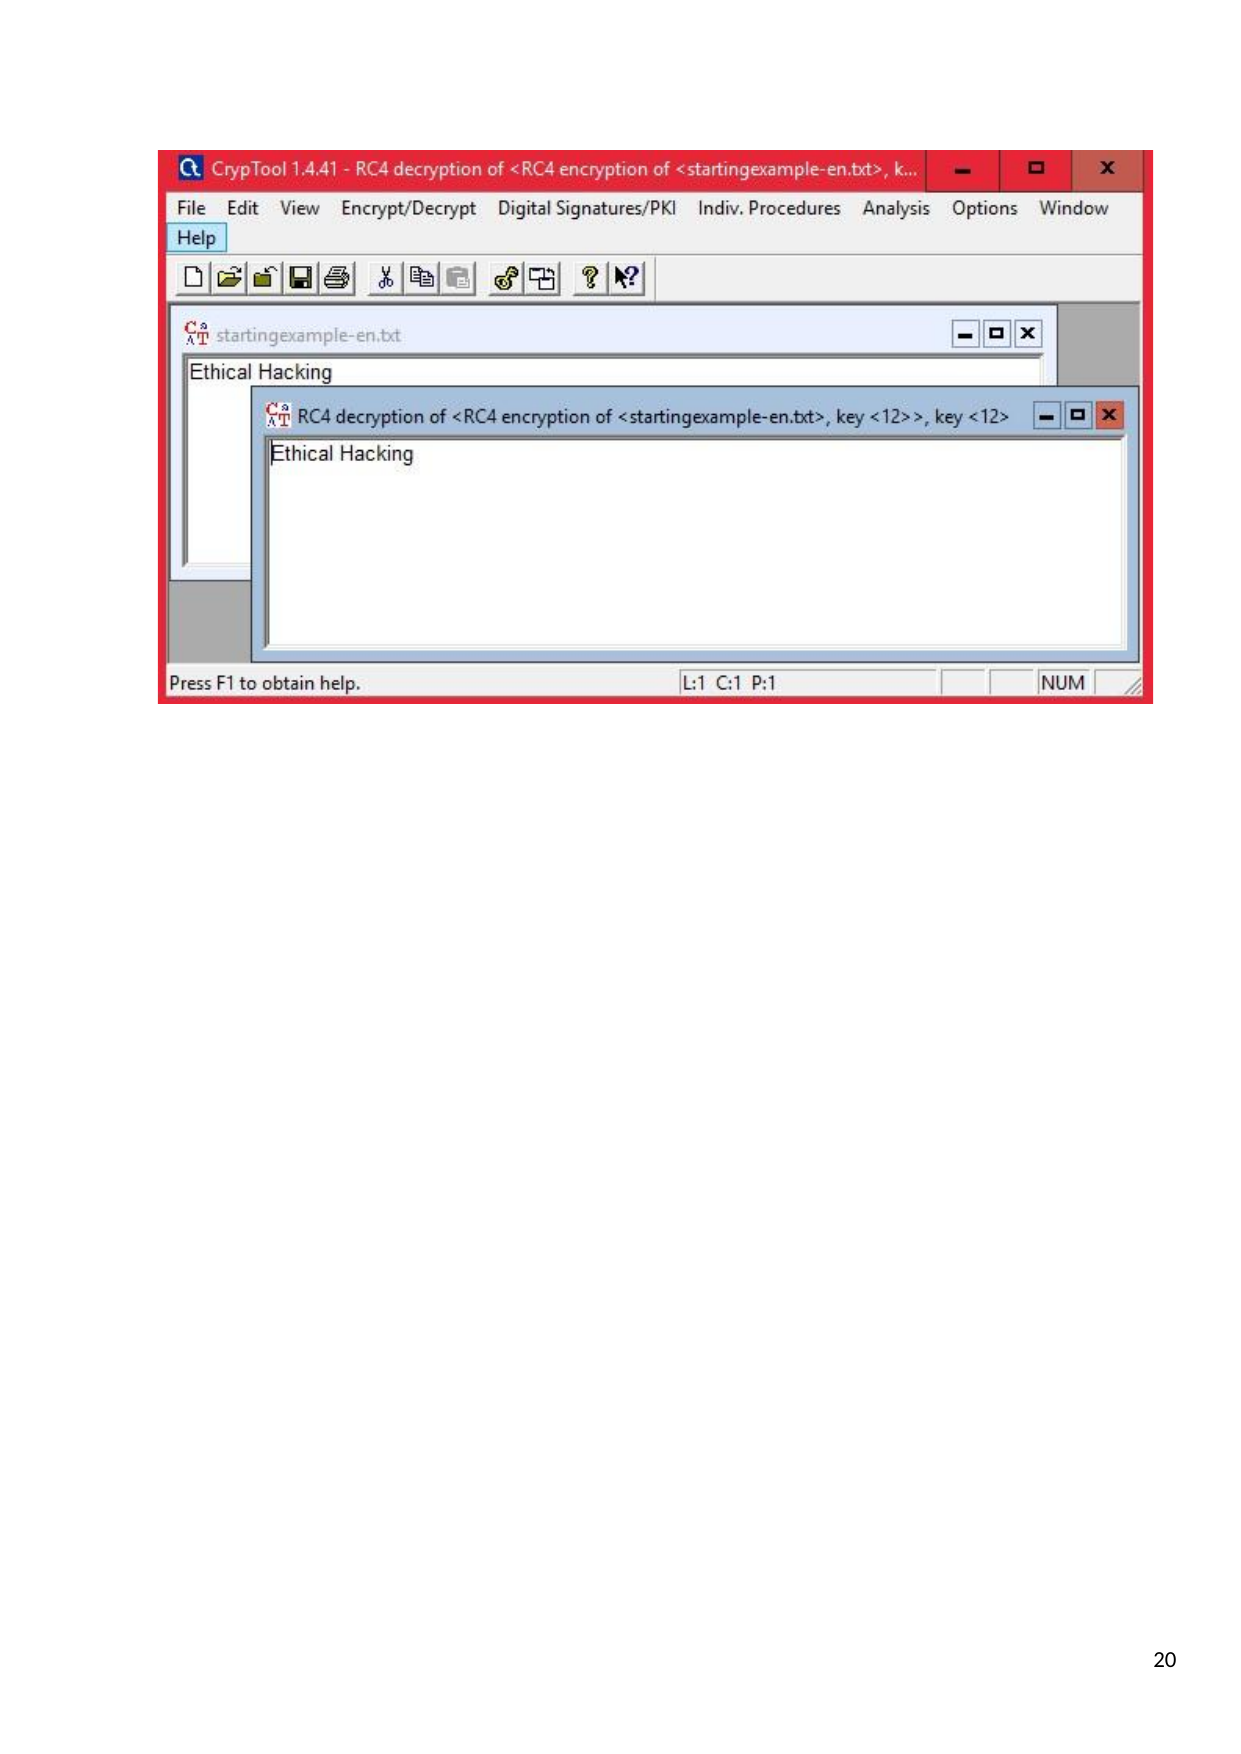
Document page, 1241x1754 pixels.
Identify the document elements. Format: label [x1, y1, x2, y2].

picture [157, 150, 1154, 704]
